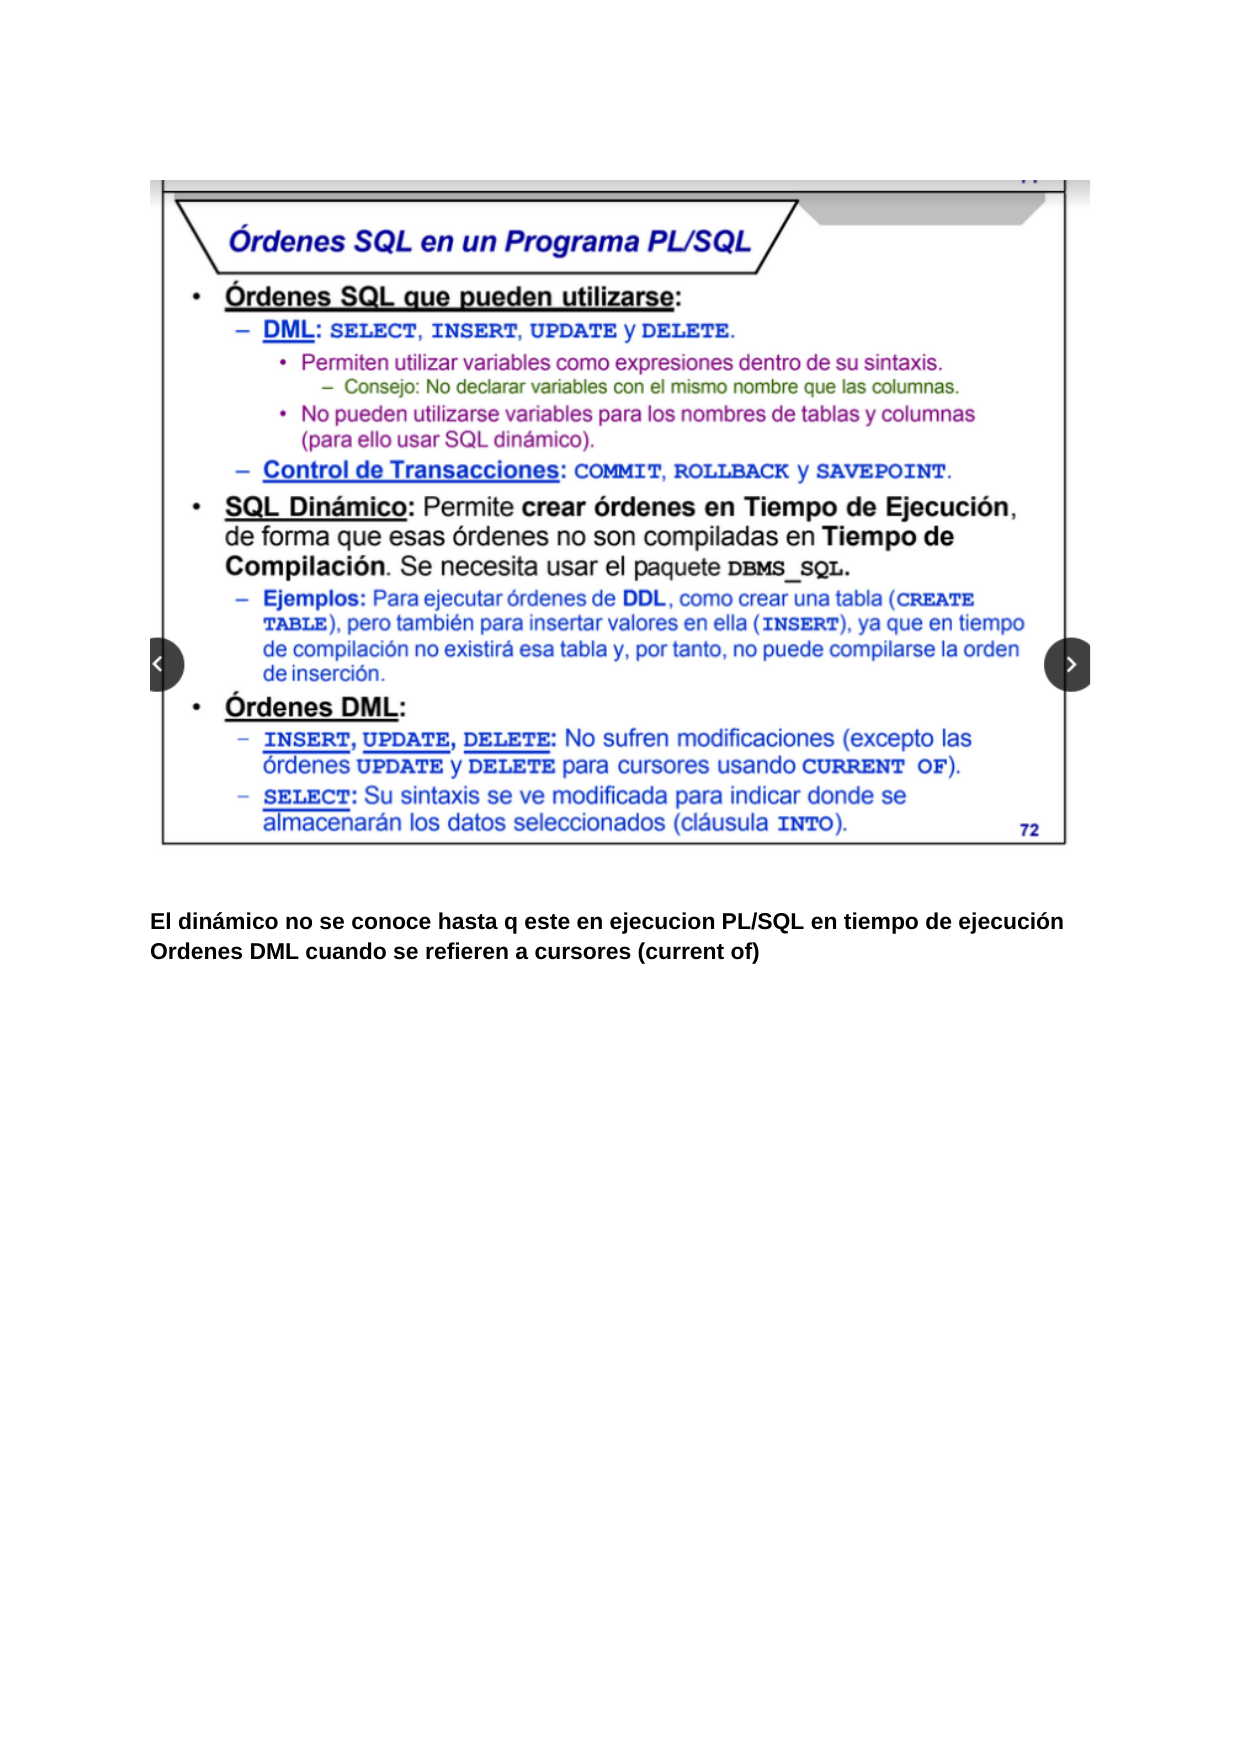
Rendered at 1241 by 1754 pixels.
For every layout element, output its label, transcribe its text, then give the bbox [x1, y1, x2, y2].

text El dinámico no se conoce hasta q este en ejecucion PL/SQL en tiempo de ejecución [150, 908, 1090, 934]
text Ordenes DML cuando se refieren a cursores (current of) [150, 938, 1090, 964]
picture [150, 180, 1091, 874]
